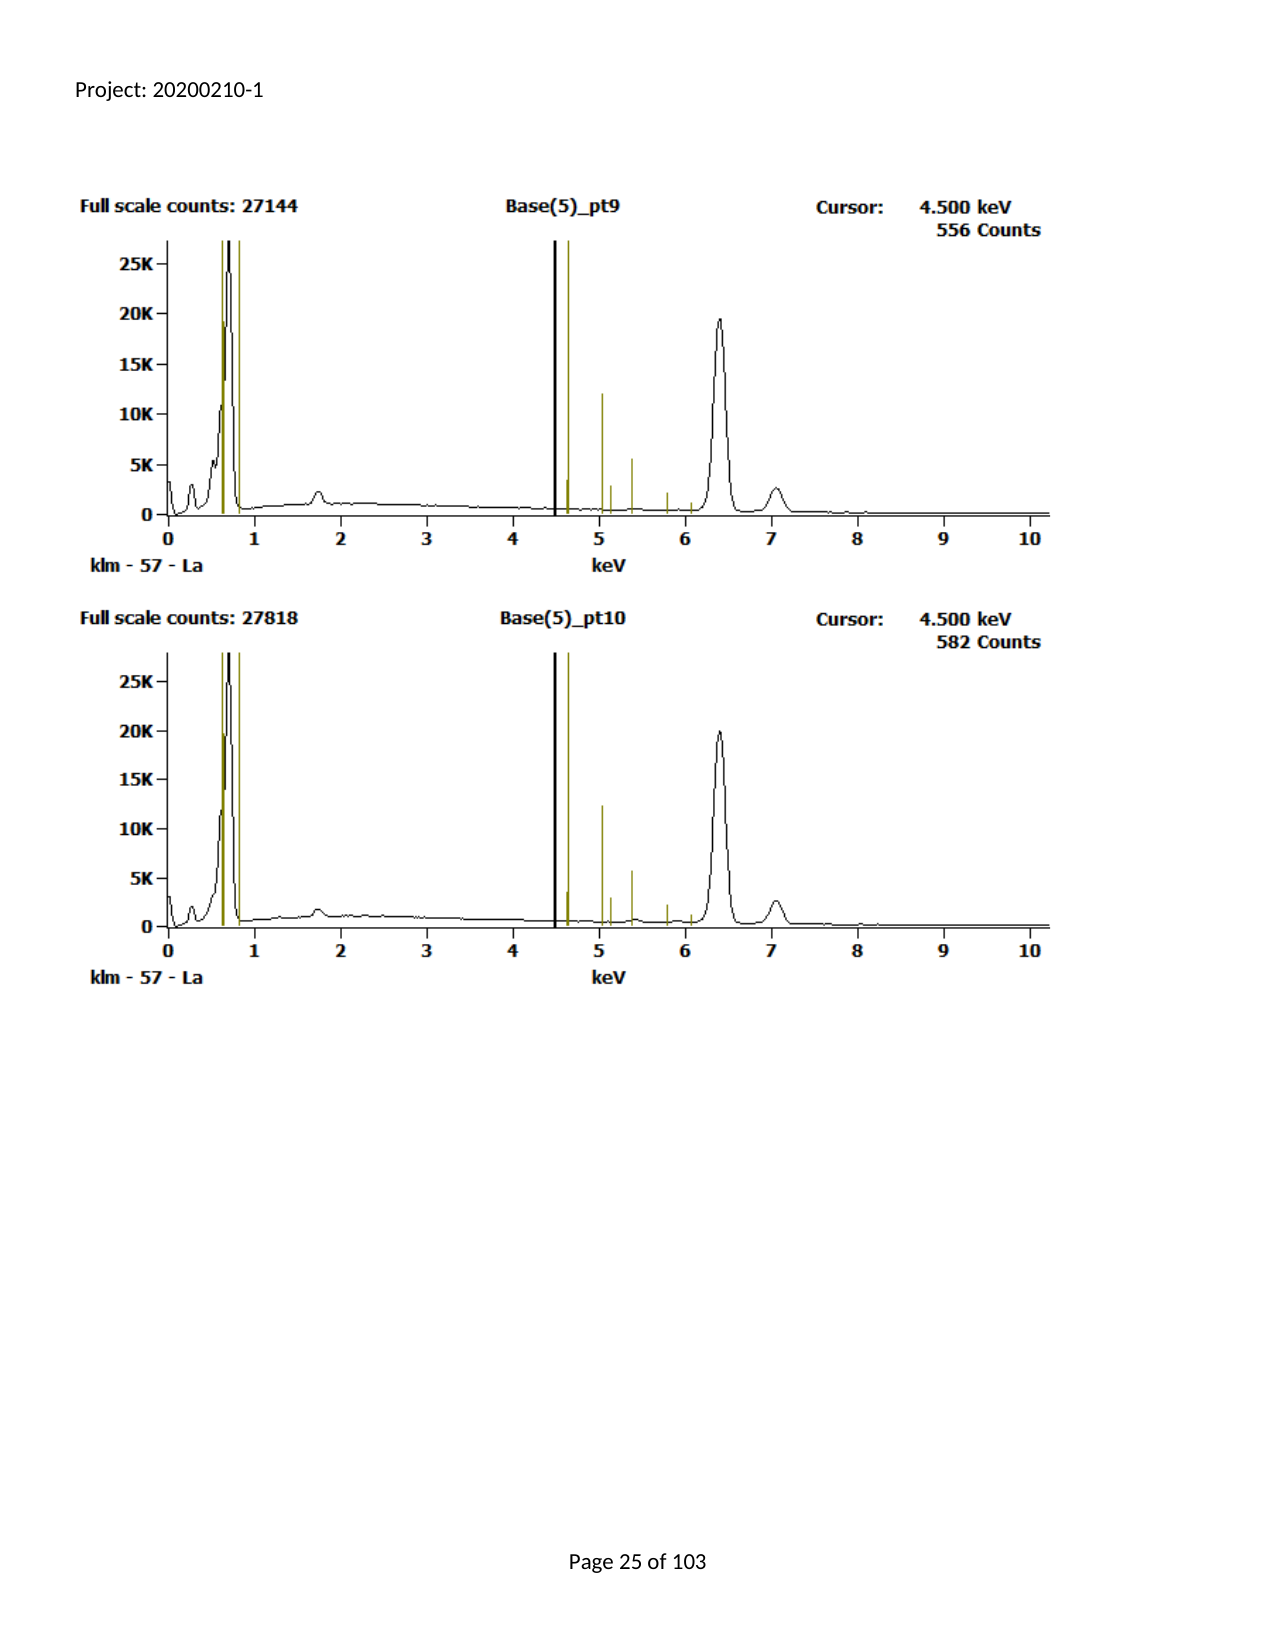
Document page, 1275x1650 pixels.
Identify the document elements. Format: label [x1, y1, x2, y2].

picture [75, 195, 1050, 582]
picture [75, 606, 1050, 994]
